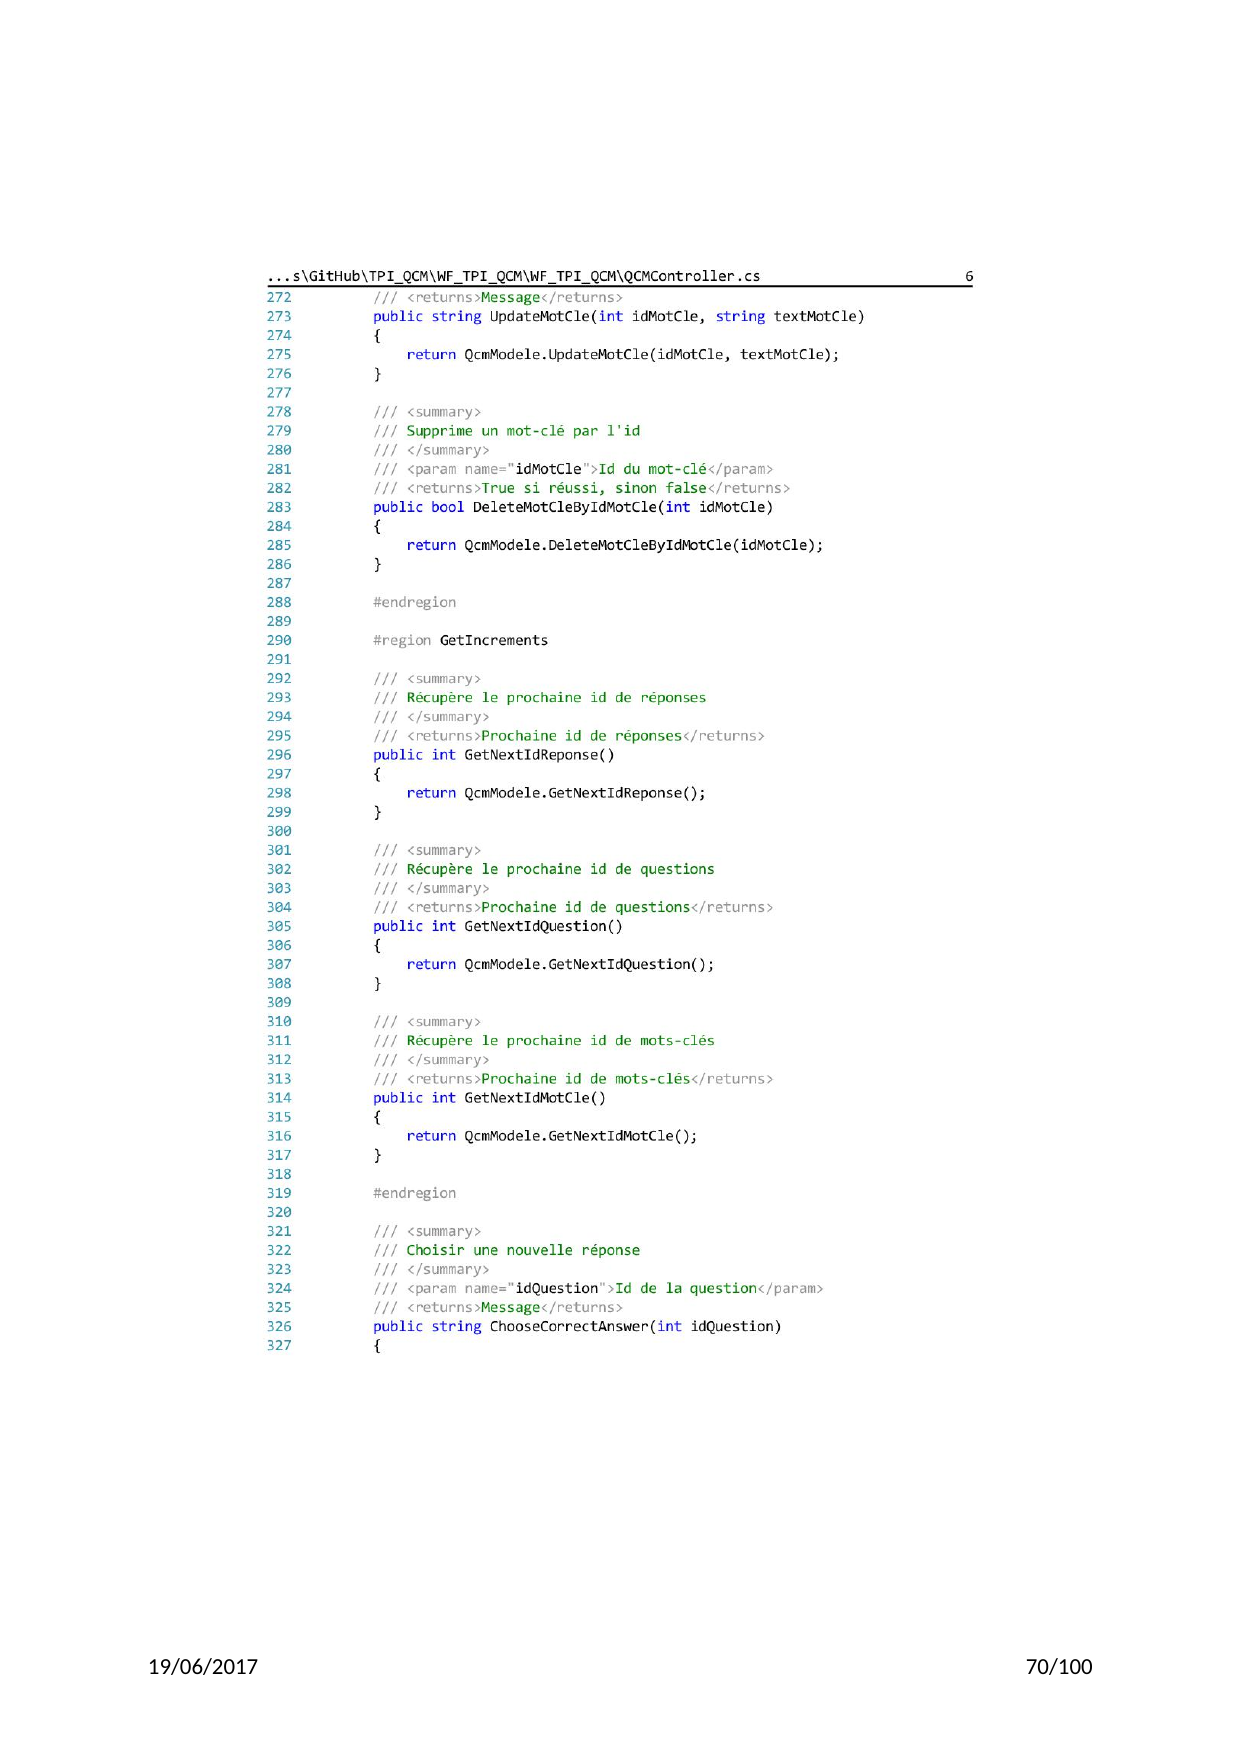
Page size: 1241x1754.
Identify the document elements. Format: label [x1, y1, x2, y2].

picture [147, 147, 1093, 1484]
